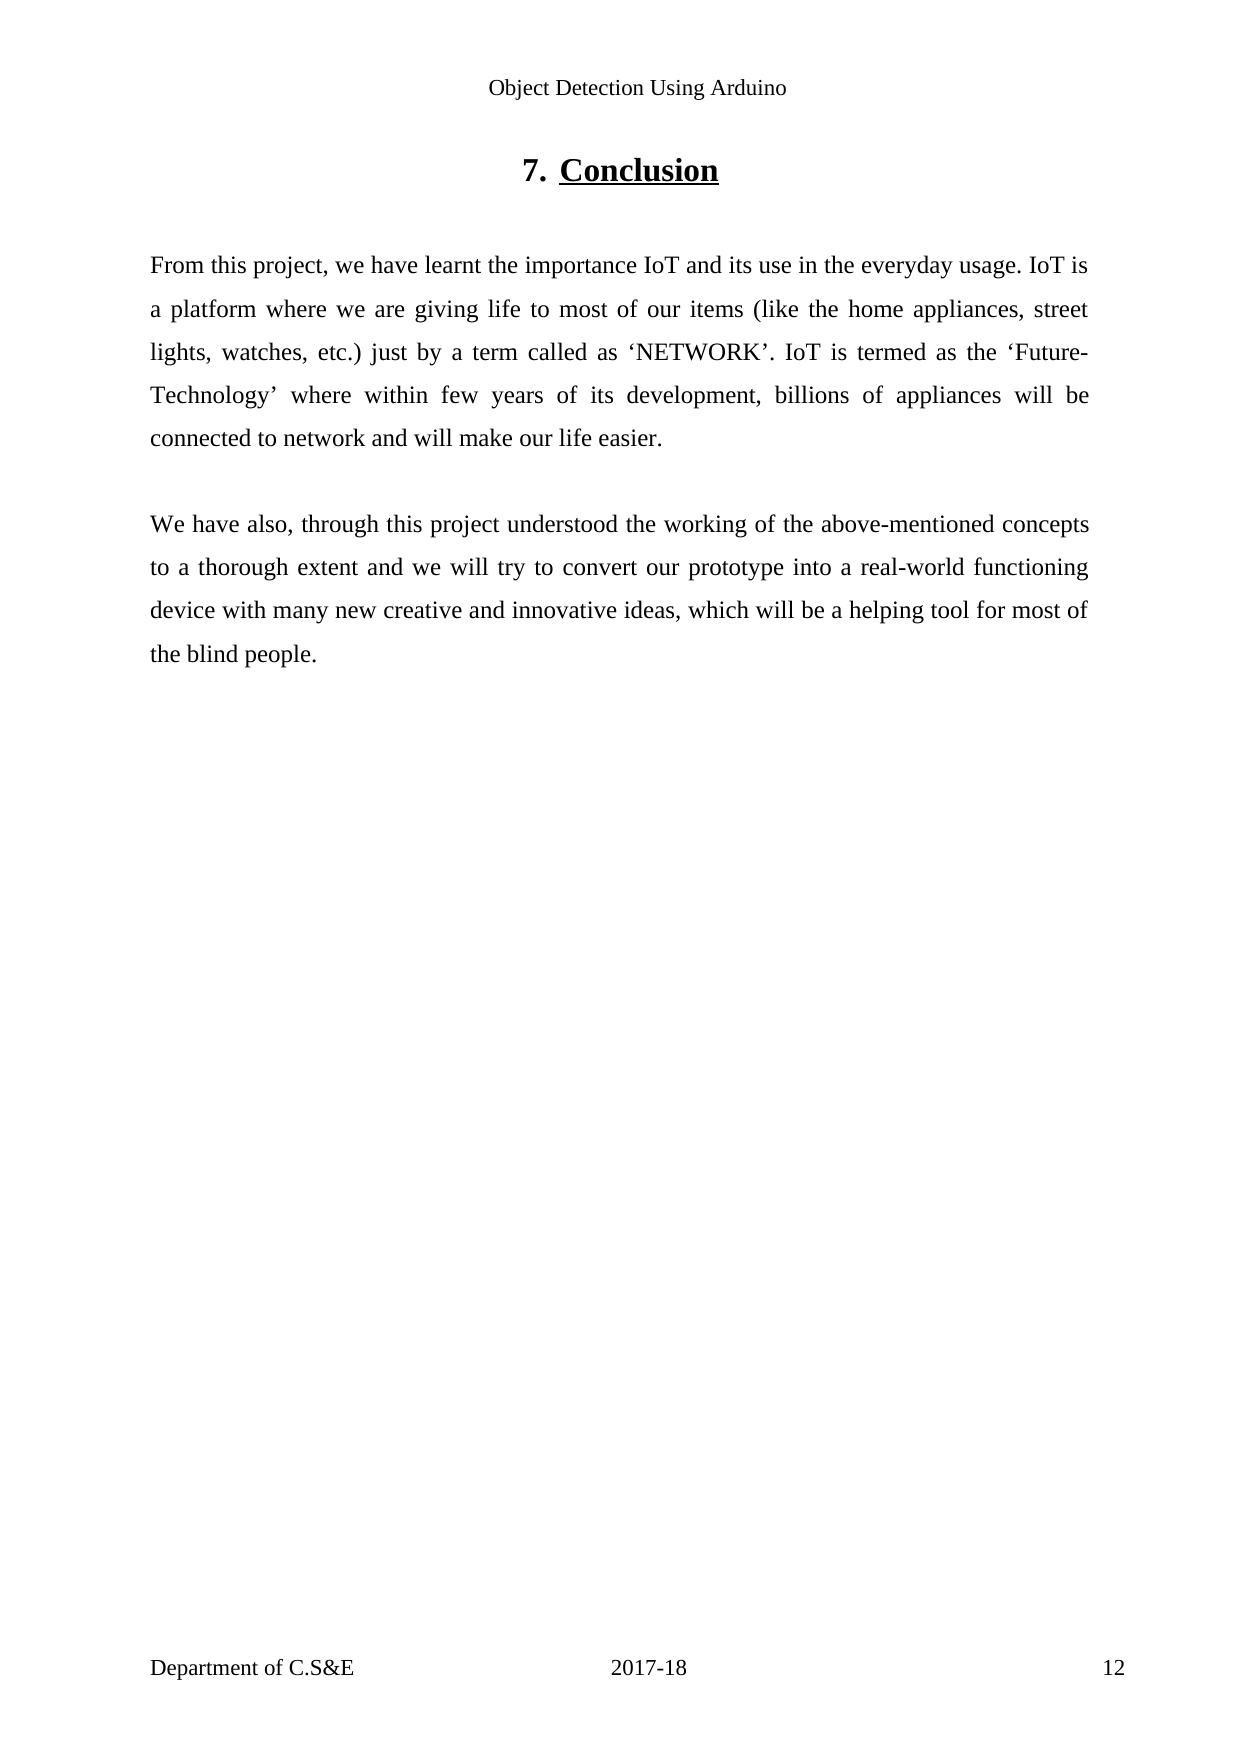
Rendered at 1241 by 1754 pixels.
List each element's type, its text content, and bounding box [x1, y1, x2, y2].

list Conclusion [150, 150, 1090, 188]
text We have also, through this project understood the working of the above-mentioned concepts to a thorough extent and we will try to convert our prototype into a real-world functioning device with many new creative and innovative ideas, which will be a helping tool for most of the blind people. [150, 509, 1090, 667]
list From this project, we have learnt the importance IoT and its use in the everyday usage. IoT is a platform where we are giving life to most of our items (like the home appliances, street lights, watches, etc.) just by a term called as ‘NETWORK’. IoT is termed as the ‘Future-Technology’ where within few years of its development, billions of appliances will be connected to network and will make our life easier. [150, 251, 1090, 452]
